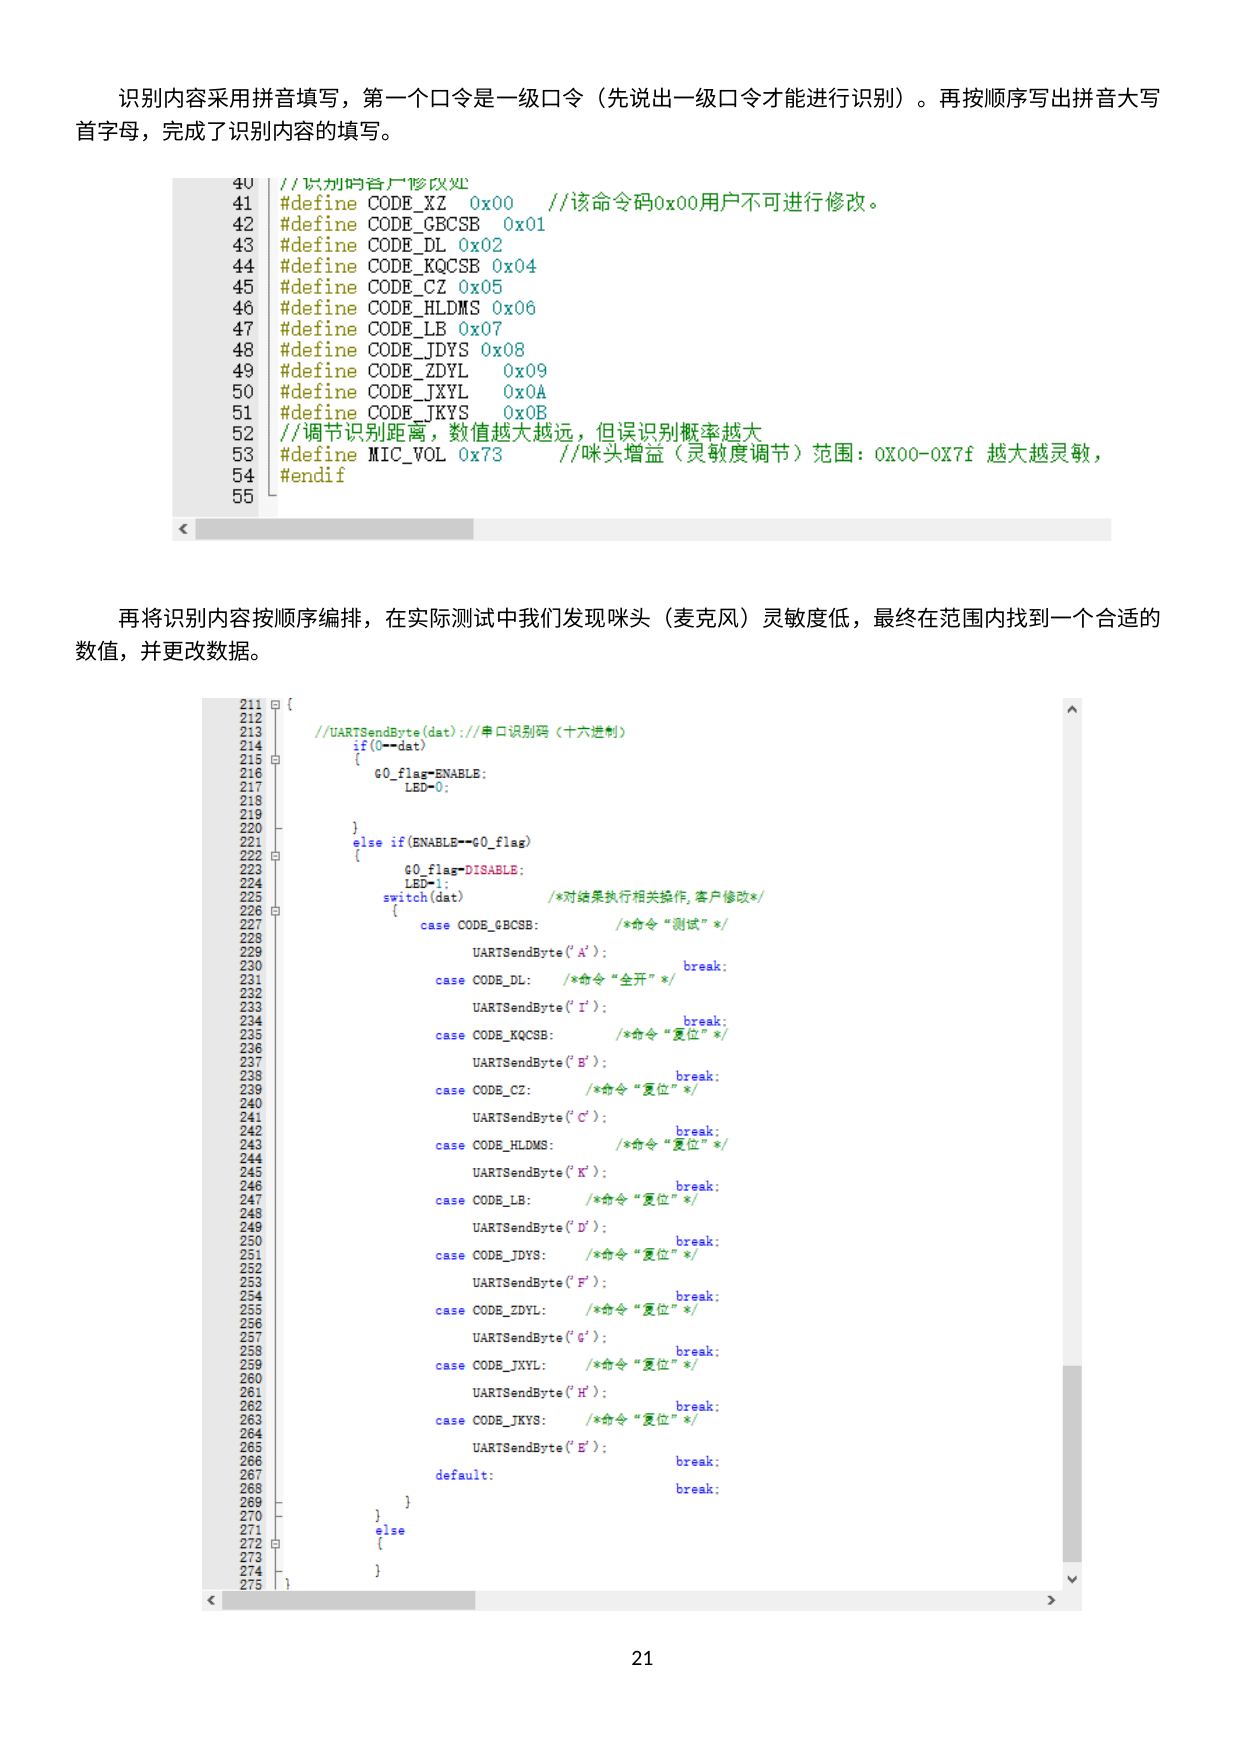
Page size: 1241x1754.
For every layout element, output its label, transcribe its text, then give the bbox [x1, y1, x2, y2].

picture [172, 178, 1112, 541]
picture [202, 698, 1083, 1611]
text 21 [75, 1641, 1165, 1673]
text 再将识别内容按顺序编排，在实际测试中我们发现咪头（麦克风）灵敏度低，最终在范围内找到一个合适的数值，并更改数据。 [75, 601, 1165, 666]
text 识别内容采用拼音填写，第一个口令是一级口令（先说出一级口令才能进行识别）。再按顺序写出拼音大写首字母，完成了识别内容的填写。 [75, 81, 1165, 146]
